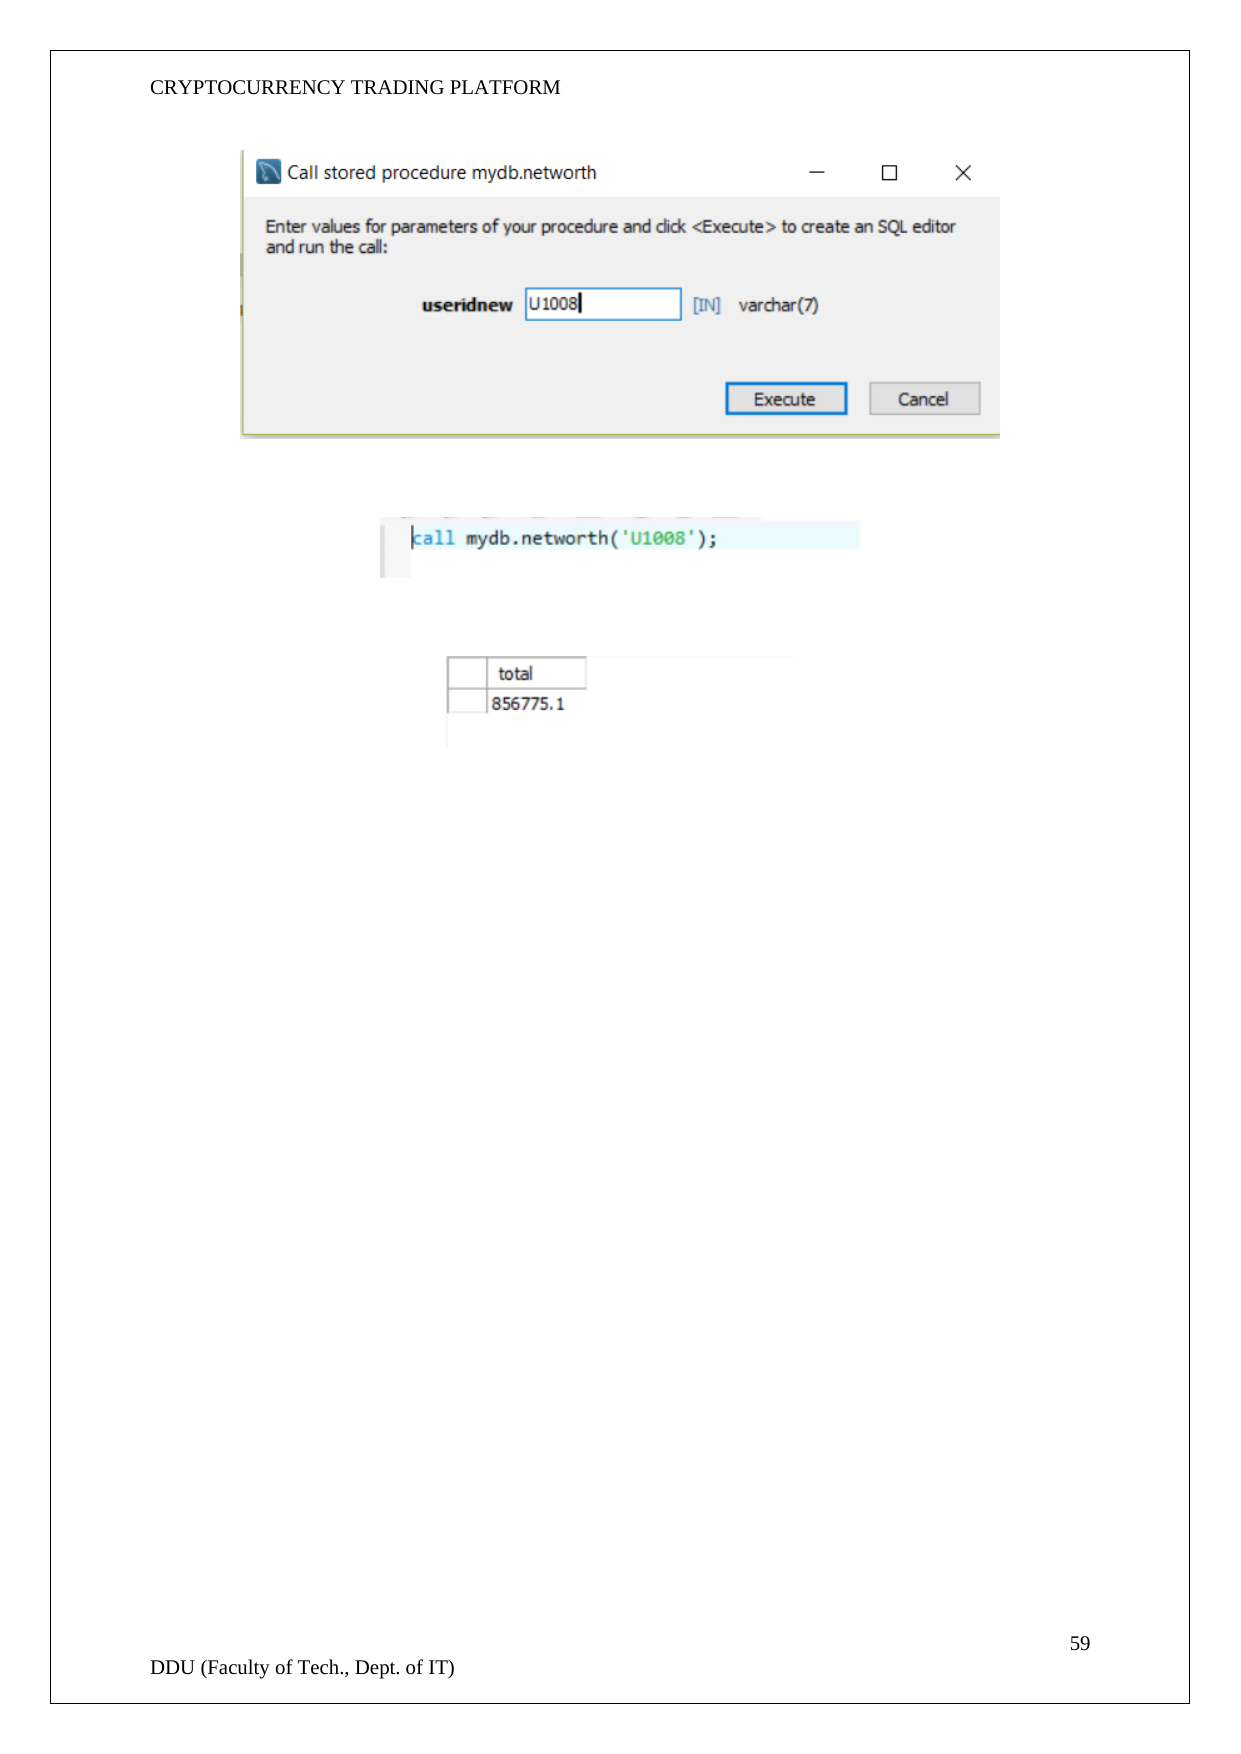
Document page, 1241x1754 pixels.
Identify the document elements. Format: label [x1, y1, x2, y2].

picture [380, 517, 861, 578]
picture [445, 656, 795, 748]
picture [240, 150, 1000, 439]
